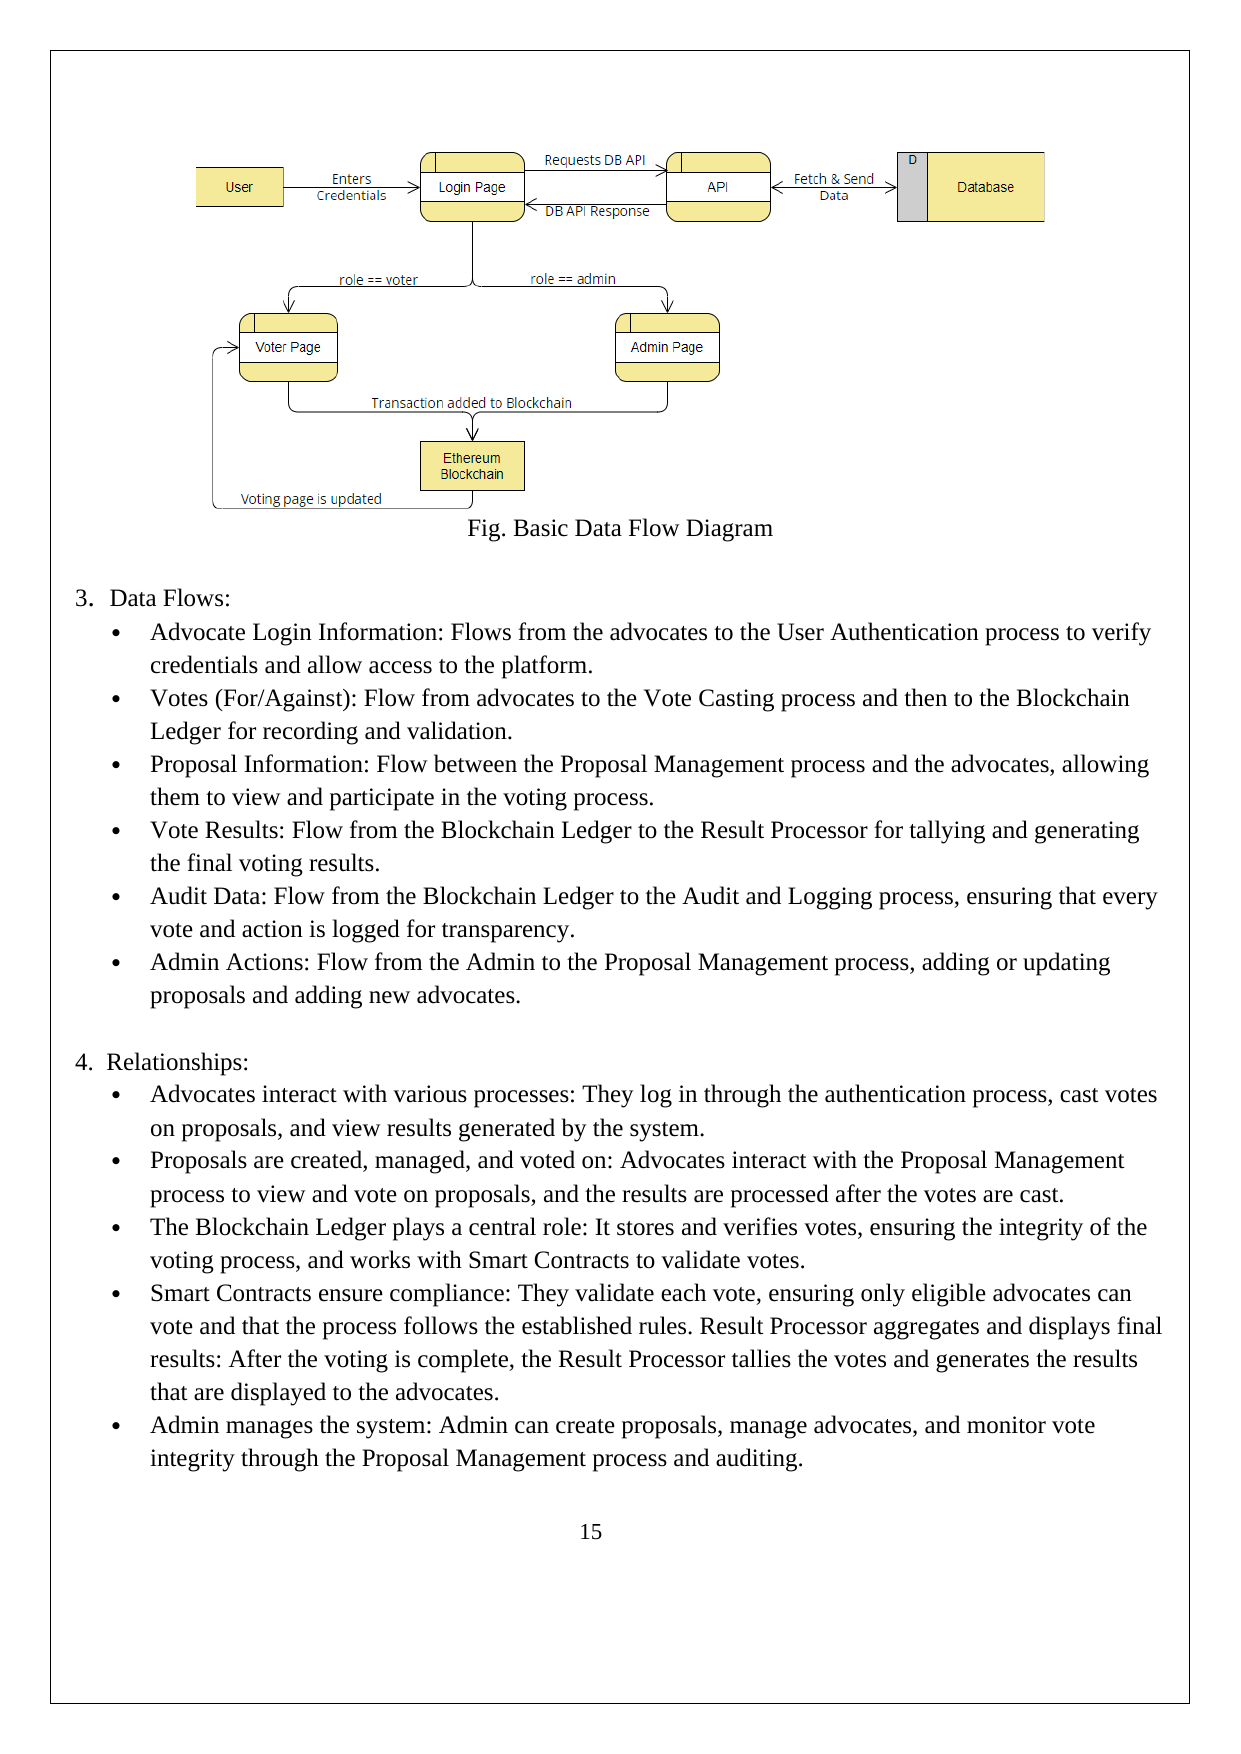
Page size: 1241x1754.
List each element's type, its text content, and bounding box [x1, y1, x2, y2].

list Advocate Login Information: Flows from the advocates to the User Authentication process to verify credentials and allow access to the platform. [112, 617, 1165, 679]
text 4. Relationships: [75, 1047, 1165, 1075]
list The Blockchain Ledger plays a central role: It stores and verifies votes, ensuring the integrity of the voting process, and works with Smart Contracts to validate votes. [112, 1212, 1165, 1273]
picture [196, 152, 1045, 509]
list Admin manages the system: Admin can create proposals, manage advocates, and monitor vote integrity through the Proposal Management process and auditing. [112, 1410, 1165, 1472]
list Votes (For/Against): Flow from advocates to the Vote Casting process and then to the Blockchain Ledger for recording and validation. [112, 683, 1165, 745]
list Proposal Information: Flow between the Proposal Management process and the advocates, allowing them to view and participate in the voting process. [112, 749, 1165, 811]
list Audit Data: Flow from the Blockchain Ledger to the Audit and Logging process, ensuring that every vote and action is logged for transparency. [112, 881, 1165, 943]
list Smart Contracts ensure compliance: They validate each vote, ensuring only eligible advocates can vote and that the process follows the established rules. Result Processor aggregates and displays final results: After the voting is complete, the Result Processor tallies the votes and generates the results that are displayed to the advocates. [112, 1278, 1165, 1406]
list Vote Results: Flow from the Blockchain Ledger to the Result Processor for tallying and generating the final voting results. [112, 815, 1165, 877]
list Admin Actions: Flow from the Admin to the Proposal Management process, adding or updating proposals and adding new advocates. [112, 947, 1165, 1009]
list Advocates interact with various processes: They log in through the authentication process, cast votes on proposals, and view results generated by the system. [112, 1079, 1165, 1141]
text 3. Data Flows: [75, 579, 1165, 612]
list Proposals are created, managed, and voted on: Advocates interact with the Proposal Management process to view and vote on proposals, and the results are processed after the votes are cast. [112, 1146, 1165, 1207]
